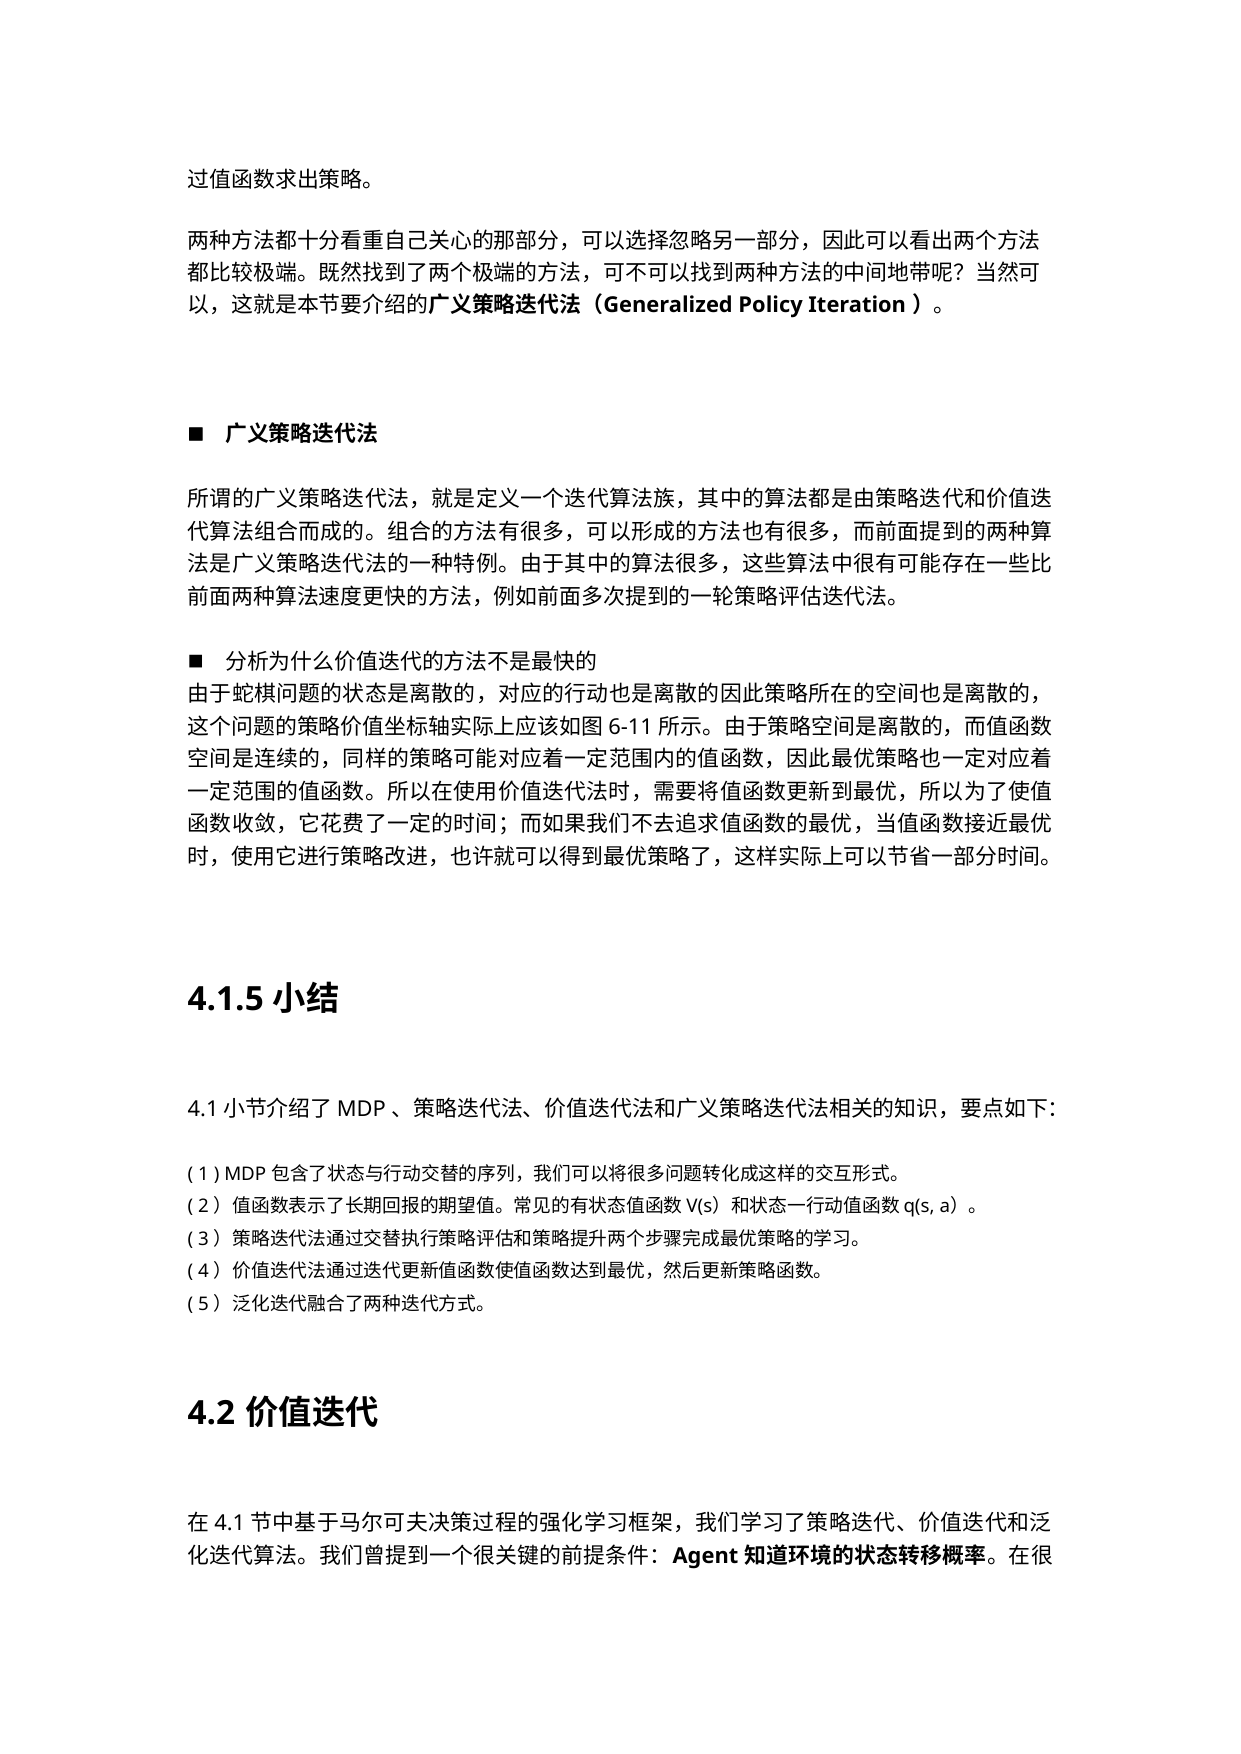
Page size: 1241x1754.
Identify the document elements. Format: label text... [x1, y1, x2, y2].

list 分析为什么价值迭代的方法不是最快的 [187, 643, 1053, 676]
text ( 2 ）值函数表示了长期回报的期望值。常见的有状态值函数V(s）和状态一行动值函数q(s, a）。 [187, 1188, 1053, 1221]
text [187, 162, 1053, 194]
subtitle 4.1.5 小结 [187, 963, 1053, 1028]
text 4.1小节介绍了MDP 、策略迭代法、价值迭代法和广义策略迭代法相关的知识，要点如下： [187, 1091, 1053, 1123]
subtitle 价值迭代 [187, 1378, 1053, 1443]
list 广义策略迭代法 [187, 416, 1053, 448]
text ( 4 ）价值迭代法通过迭代更新值函数使值函数达到最优，然后更新策略函数。 [187, 1253, 1053, 1286]
text ( 3 ）策略迭代法通过交替执行策略评估和策略提升两个步骤完成最优策略的学习。 [187, 1221, 1053, 1253]
text 两种方法都十分看重自己关心的那部分，可以选择忽略另一部分，因此可以看出两个方法都比较极端。既然找到了两个极端的方法，可不可以找到两种方法的中间地带呢？当然可以，这就是本节要介绍的广义策略迭代法（Generalized Policy Iteration ）。 [187, 223, 1053, 318]
text ( 5 ）泛化迭代融合了两种迭代方式。 [187, 1286, 1053, 1318]
text ( 1 ) MDP 包含了状态与行动交替的序列，我们可以将很多问题转化成这样的交互形式。 [187, 1156, 1053, 1188]
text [187, 1505, 1053, 1570]
text 所谓的广义策略迭代法，就是定义一个迭代算法族，其中的算法都是由策略迭代和价值迭代算法组合而成的。组合的方法有很多，可以形成的方法也有很多，而前面提到的两种算法是广义策略迭代法的一种特例。由于其中的算法很多，这些算法中很有可能存在一些比前面两种算法速度更快的方法，例如前面多次提到的一轮策略评估迭代法。 [187, 481, 1053, 611]
text 由于蛇棋问题的状态是离散的，对应的行动也是离散的因此策略所在的空间也是离散的，这个问题的策略价值坐标轴实际上应该如图6-11 所示。由于策略空间是离散的，而值函数空间是连续的，同样的策略可能对应着一定范围内的值函数，因此最优策略也一定对应着一定范围的值函数。所以在使用价值迭代法时，需要将值函数更新到最优，所以为了使值函数收敛，它花费了一定的时间；而如果我们不去追求值函数的最优，当值函数接近最优时，使用它进行策略改进，也许就可以得到最优策略了，这样实际上可以节省一部分时间。 [187, 676, 1053, 871]
